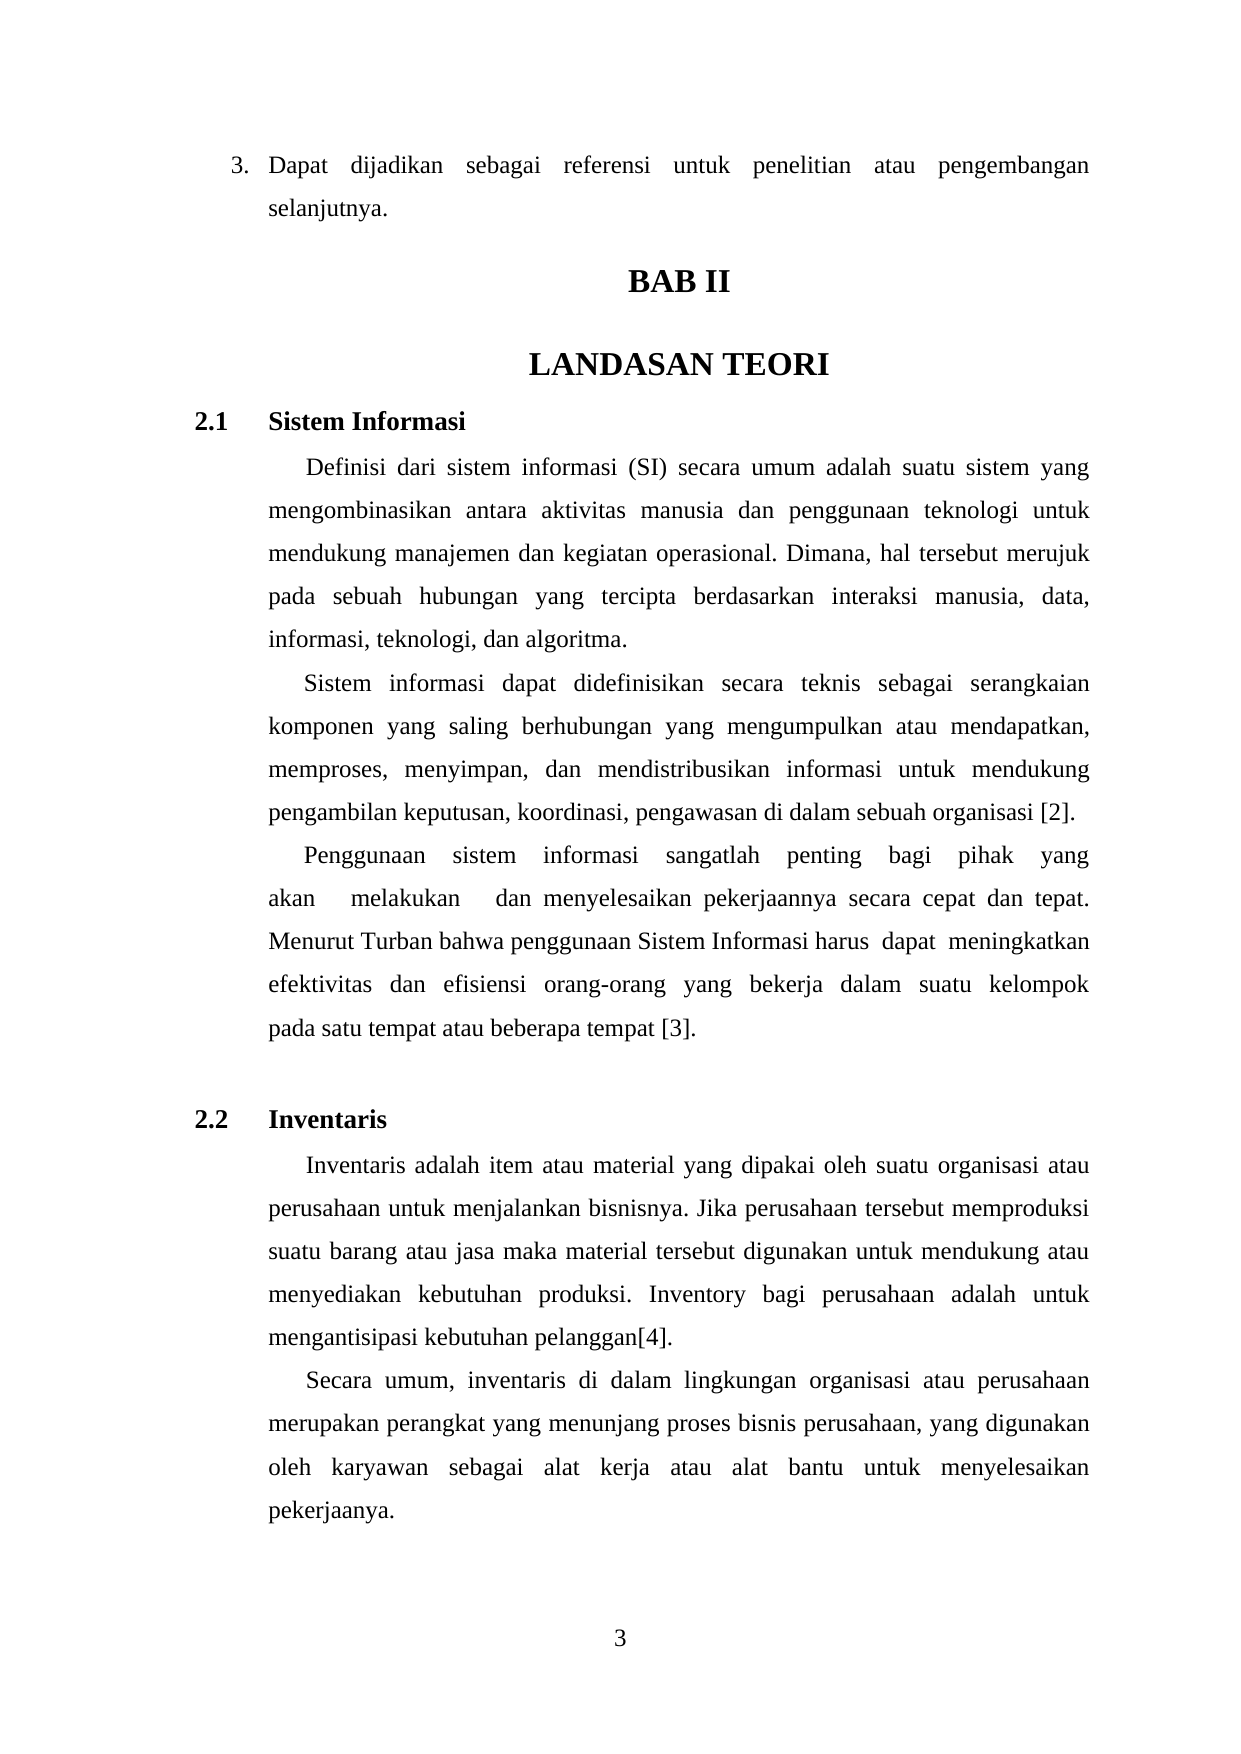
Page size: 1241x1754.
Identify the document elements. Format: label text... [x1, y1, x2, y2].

subtitle BAB II [268, 261, 1090, 299]
subtitle Sistem Informasi [194, 405, 1090, 437]
list Definisi dari sistem informasi (SI) secara umum adalah suatu sistem yang mengombinasikan antara aktivitas manusia dan penggunaan teknologi untuk mendukung manajemen dan kegiatan operasional. Dimana, hal tersebut merujuk pada sebuah hubungan yang tercipta berdasarkan interaksi manusia, data, informasi, teknologi, dan algoritma. [268, 452, 1090, 653]
subtitle LANDASAN TEORI [268, 344, 1090, 382]
text Inventaris adalah item atau material yang dipakai oleh suatu organisasi atau perusahaan untuk menjalankan bisnisnya. Jika perusahaan tersebut memproduksi suatu barang atau jasa maka material tersebut digunakan untuk mendukung atau menyediakan kebutuhan produksi. Inventory bagi perusahaan adalah untuk mengantisipasi kebutuhan pelanggan. [268, 1150, 1090, 1351]
list Penggunaan sistem informasi sangatlah penting bagi pihak yang akan melakukan dan menyelesaikan pekerjaannya secara cepat dan tepat. Menurut Turban bahwa penggunaan Sistem Informasi harus dapat meningkatkan efektivitas dan efisiensi orang-orang yang bekerja dalam suatu kelompok pada satu tempat atau beberapa tempat . [268, 840, 1090, 1041]
list Dapat dijadikan sebagai referensi untuk penelitian atau pengembangan selanjutnya. [231, 150, 1090, 222]
list Sistem informasi dapat didefinisikan secara teknis sebagai serangkaian komponen yang saling berhubungan yang mengumpulkan atau mendapatkan, memproses, menyimpan, dan mendistribusikan informasi untuk mendukung pengambilan keputusan, koordinasi, pengawasan di dalam sebuah organisasi . [268, 668, 1090, 826]
subtitle Inventaris [194, 1103, 1090, 1134]
text Secara umum, inventaris di dalam lingkungan organisasi atau perusahaan merupakan perangkat yang menunjang proses bisnis perusahaan, yang digunakan oleh karyawan sebagai alat kerja atau alat bantu untuk menyelesaikan pekerjaanya. [268, 1365, 1090, 1523]
